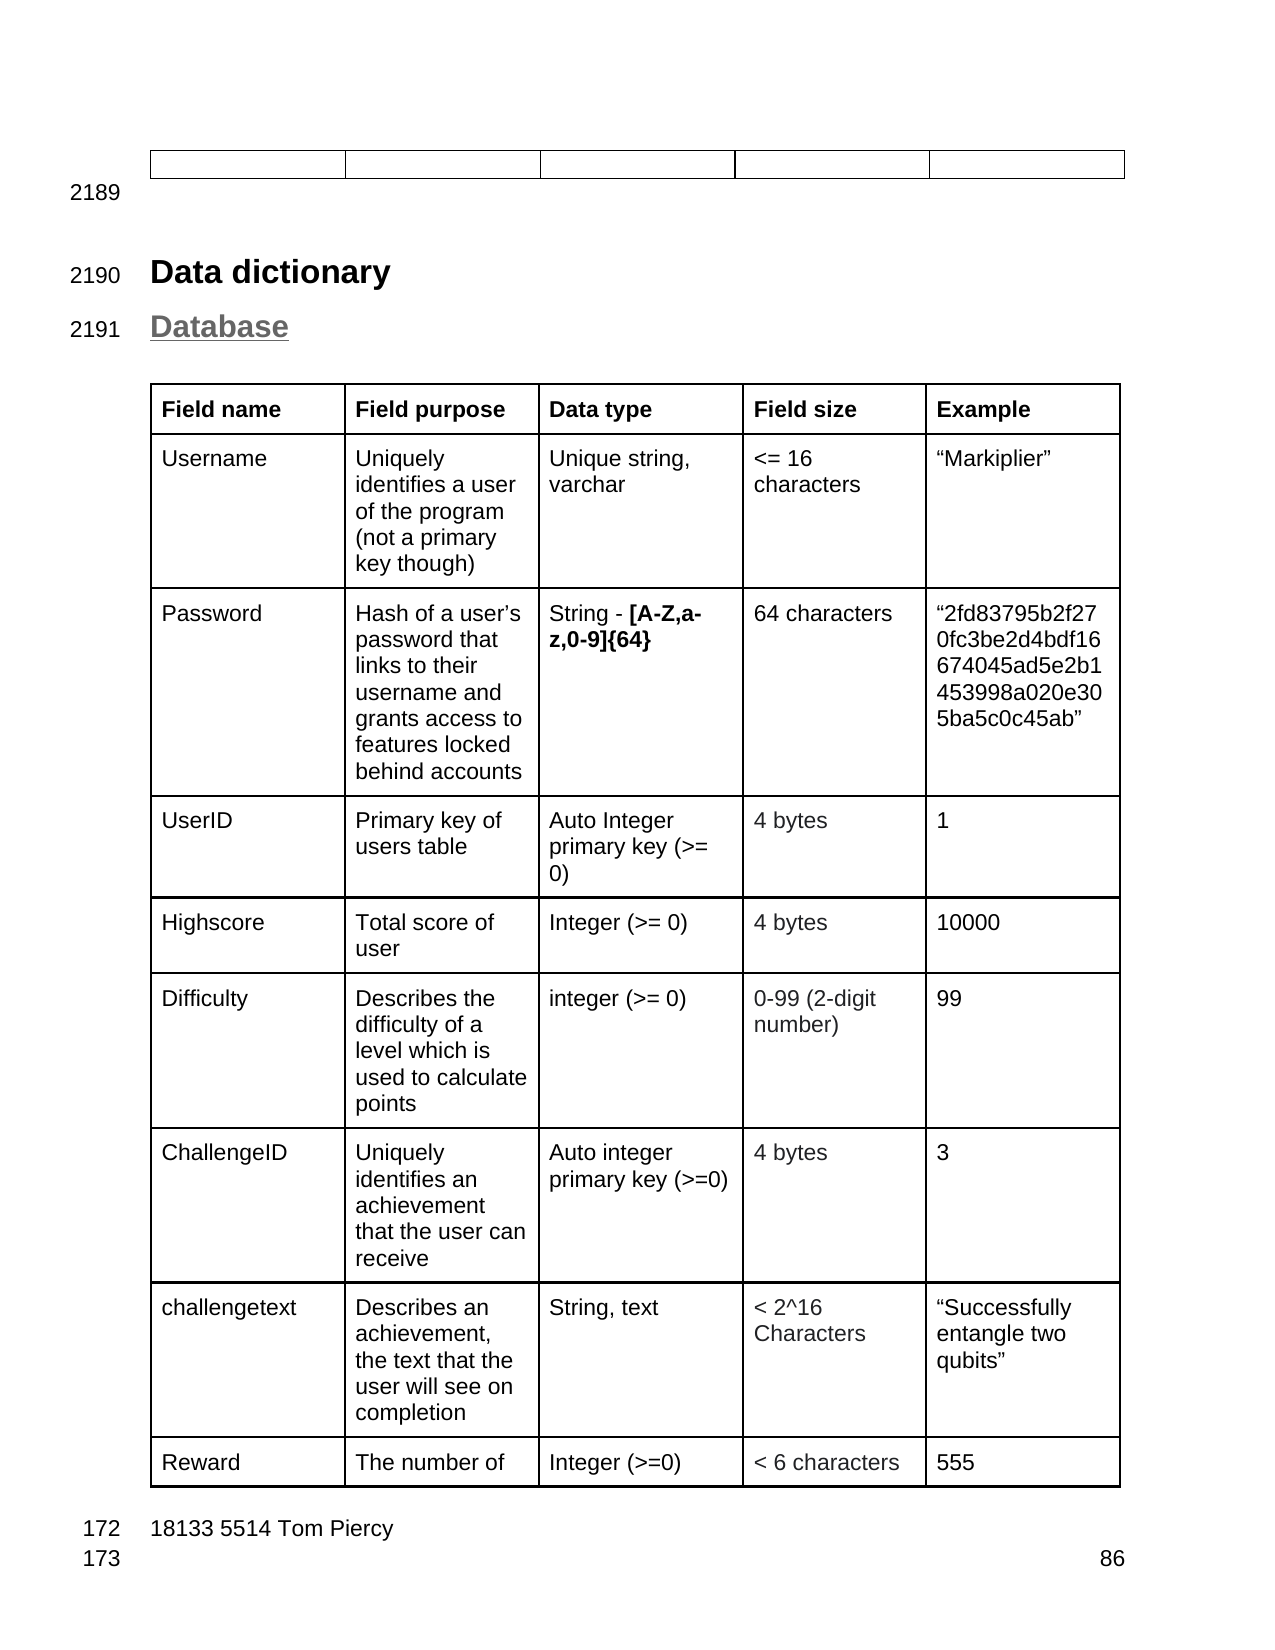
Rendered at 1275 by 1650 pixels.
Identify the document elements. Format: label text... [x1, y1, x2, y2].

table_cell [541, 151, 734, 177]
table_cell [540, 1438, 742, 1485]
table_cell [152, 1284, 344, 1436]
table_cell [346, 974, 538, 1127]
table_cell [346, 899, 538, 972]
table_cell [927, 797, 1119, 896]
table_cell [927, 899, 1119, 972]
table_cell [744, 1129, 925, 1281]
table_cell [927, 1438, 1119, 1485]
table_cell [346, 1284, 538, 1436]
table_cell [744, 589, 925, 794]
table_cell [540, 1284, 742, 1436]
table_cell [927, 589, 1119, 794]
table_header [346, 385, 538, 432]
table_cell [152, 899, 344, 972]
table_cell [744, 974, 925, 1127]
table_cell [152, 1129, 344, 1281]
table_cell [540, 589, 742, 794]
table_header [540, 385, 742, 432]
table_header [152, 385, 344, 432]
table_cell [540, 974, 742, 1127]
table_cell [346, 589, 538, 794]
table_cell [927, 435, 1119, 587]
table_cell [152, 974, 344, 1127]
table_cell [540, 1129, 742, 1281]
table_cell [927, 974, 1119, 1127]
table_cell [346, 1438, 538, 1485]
subtitle Data dictionary [150, 252, 1125, 290]
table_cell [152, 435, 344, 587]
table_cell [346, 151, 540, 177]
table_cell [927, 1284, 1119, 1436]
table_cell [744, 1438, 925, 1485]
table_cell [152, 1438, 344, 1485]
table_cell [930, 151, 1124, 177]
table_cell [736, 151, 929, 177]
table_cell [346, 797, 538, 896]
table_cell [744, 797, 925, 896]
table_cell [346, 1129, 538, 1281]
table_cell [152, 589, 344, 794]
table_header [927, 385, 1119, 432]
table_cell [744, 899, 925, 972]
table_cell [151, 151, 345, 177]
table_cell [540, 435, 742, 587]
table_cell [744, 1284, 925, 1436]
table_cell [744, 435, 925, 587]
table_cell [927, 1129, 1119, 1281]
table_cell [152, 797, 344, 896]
subtitle Database [150, 308, 1125, 344]
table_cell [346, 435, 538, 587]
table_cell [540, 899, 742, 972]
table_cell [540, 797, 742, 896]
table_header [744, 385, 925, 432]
